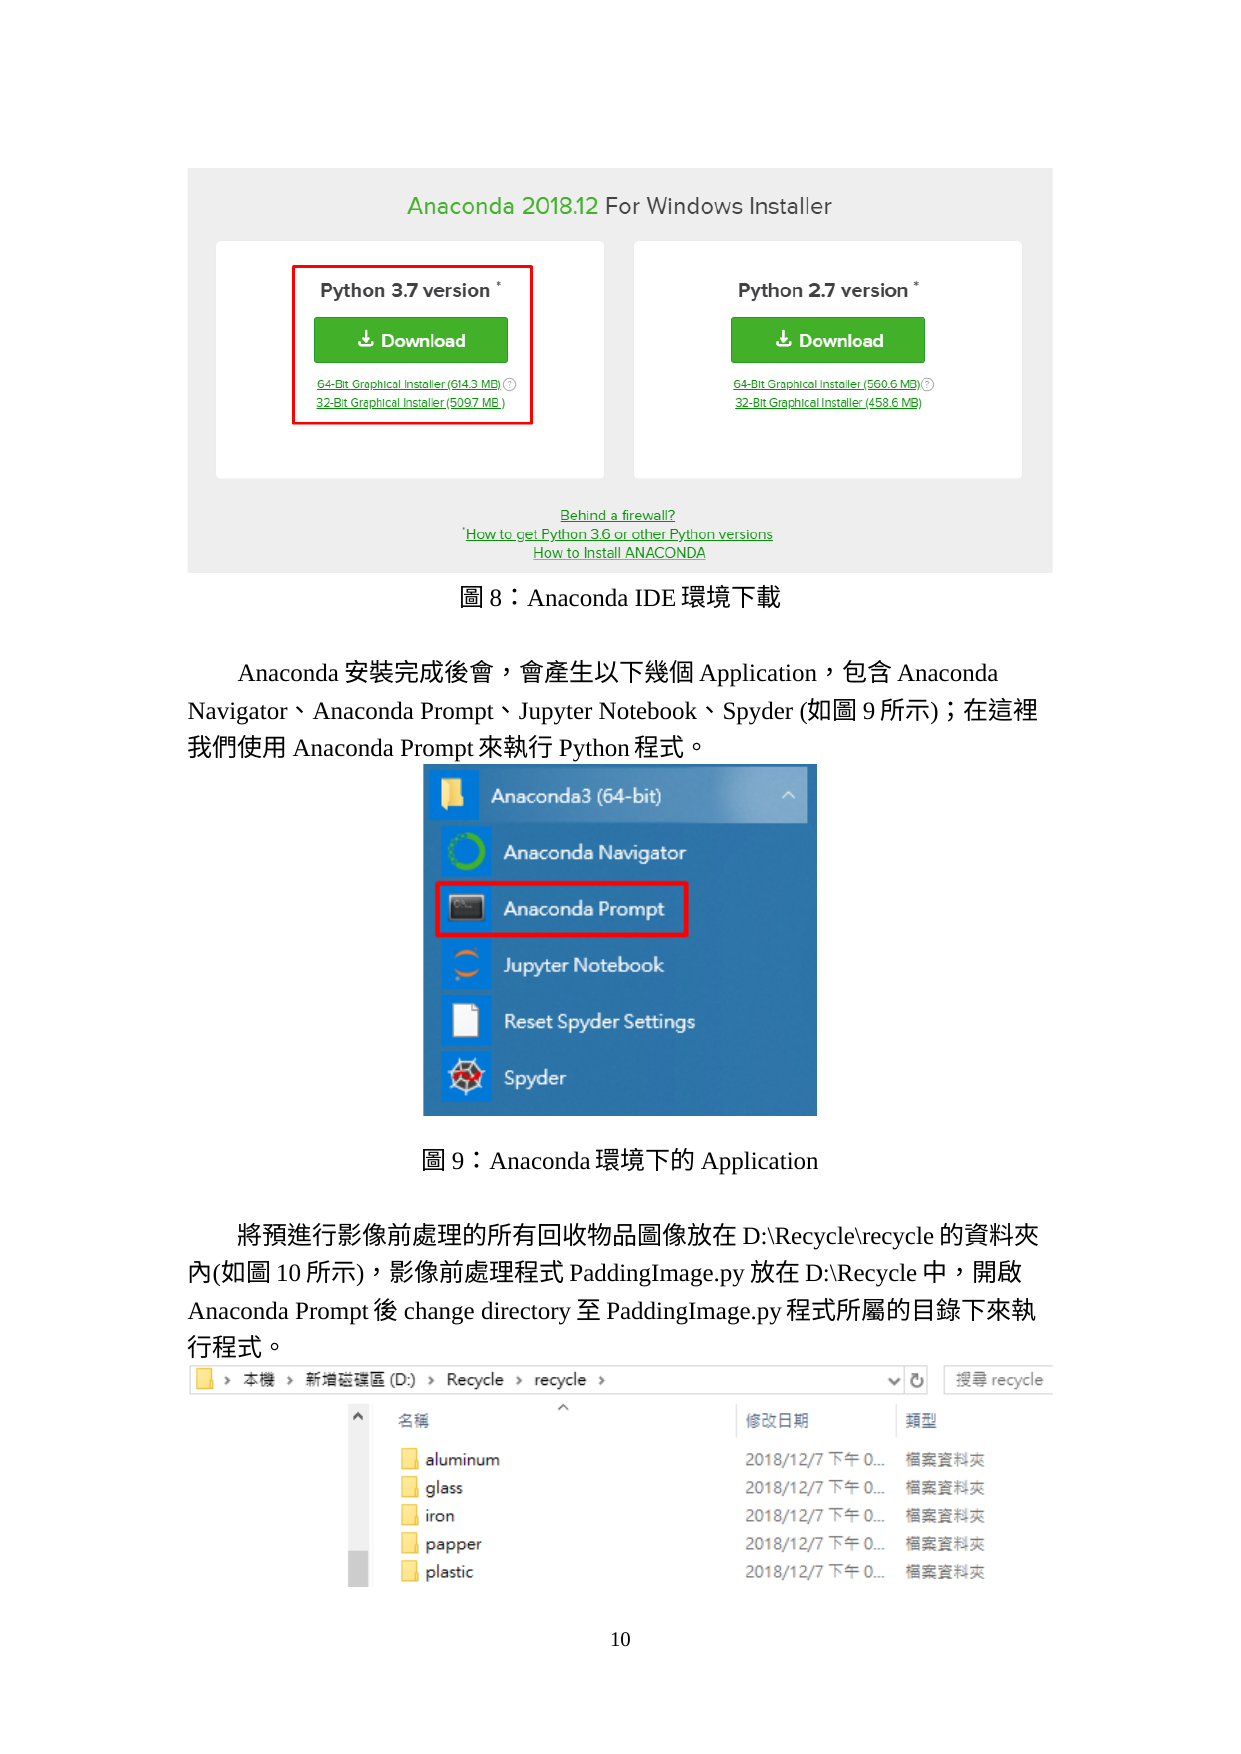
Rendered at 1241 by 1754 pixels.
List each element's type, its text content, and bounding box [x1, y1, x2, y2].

text 將預進行影像前處理的所有回收物品圖像放在D:\Recycle\recycle的資料夾內(如圖十所示)，影像前處理程式PaddingImage.py放在D:\Recycle中，開啟Anaconda Prompt後change directory至PaddingImage.py程式所屬的目錄下來執行程式。 [187, 1214, 1053, 1364]
text 圖九：Anaconda環境下的Application [187, 1139, 1053, 1177]
text 圖八：Anaconda IDE環境下載 [187, 577, 1053, 614]
picture [187, 1364, 1053, 1587]
picture [423, 764, 817, 1116]
picture [187, 168, 1053, 573]
text Anaconda安裝完成後會，會產生以下幾個Application，包含Anaconda Navigator、Anaconda Prompt、Jupyter Notebook、Spyder (如圖九所示)；在這裡我們使用Anaconda Prompt來執行Python程式。 [187, 652, 1053, 764]
